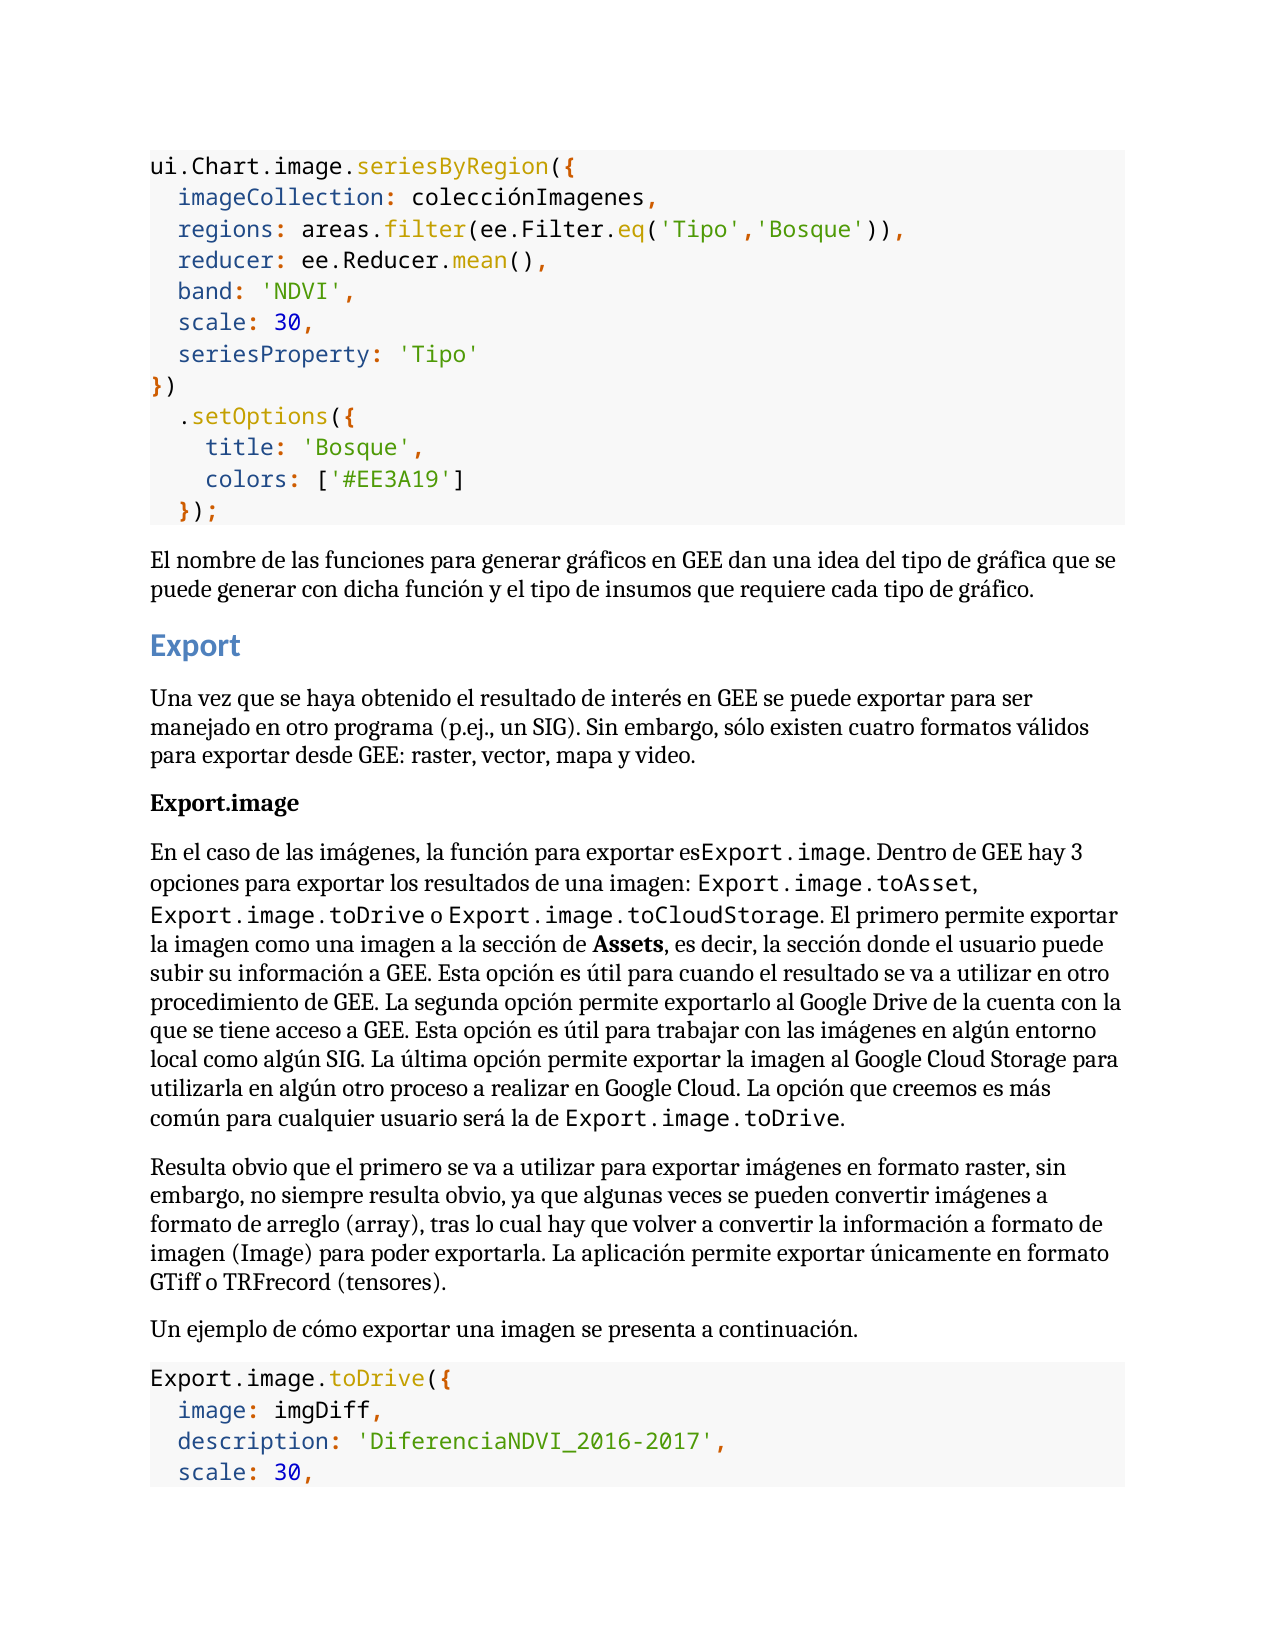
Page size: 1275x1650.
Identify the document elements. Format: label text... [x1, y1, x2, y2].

text El nombre de las funciones para generar gráficos en GEE dan una idea del tipo de gráfica que se puede generar con dicha función y el tipo de insumos que requiere cada tipo de gráfico. [150, 546, 1125, 603]
text En el caso de las imágenes, la función para exportar esExport.image. Dentro de GEE hay 3 opciones para exportar los resultados de una imagen: Export.image.toAsset, Export.image.toDrive o Export.image.toCloudStorage. El primero permite exportar la imagen como una imagen a la sección de Assets, es decir, la sección donde el usuario puede subir su información a GEE. Esta opción es útil para cuando el resultado se va a utilizar en otro procedimiento de GEE. La segunda opción permite exportarlo al Google Drive de la cuenta con la que se tiene acceso a GEE. Esta opción es útil para trabajar con las imágenes en algún entorno local como algún SIG. La última opción permite exportar la imagen al Google Cloud Storage para utilizarla en algún otro proceso a realizar en Google Cloud. La opción que creemos es más común para cualquier usuario será la de Export.image.toDrive. [150, 836, 1125, 1134]
subtitle Export [150, 624, 1125, 665]
text Un ejemplo de cómo exportar una imagen se presenta a continuación. [150, 1315, 1125, 1344]
text Export.image [150, 789, 1125, 817]
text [150, 1362, 1125, 1487]
text ui.Chart.image.seriesByRegion({ imageCollection: colecciónImagenes, regions: areas.filter(ee.Filter.eq('Tipo','Bosque')), reducer: ee.Reducer.mean(), band: 'NDVI', scale: 30, seriesProperty: 'Tipo' }) .setOptions({ title: 'Bosque', colors: ['#EE3A19'] }); [150, 150, 1125, 525]
text Una vez que se haya obtenido el resultado de interés en GEE se puede exportar para ser manejado en otro programa (p.ej., un SIG). Sin embargo, sólo existen cuatro formatos válidos para exportar desde GEE: raster, vector, mapa y video. [150, 684, 1125, 770]
text Resulta obvio que el primero se va a utilizar para exportar imágenes en formato raster, sin embargo, no siempre resulta obvio, ya que algunas veces se pueden convertir imágenes a formato de arreglo (array), tras lo cual hay que volver a convertir la información a formato de imagen (Image) para poder exportarla. La aplicación permite exportar únicamente en formato GTiff o TRFrecord (tensores). [150, 1152, 1125, 1296]
